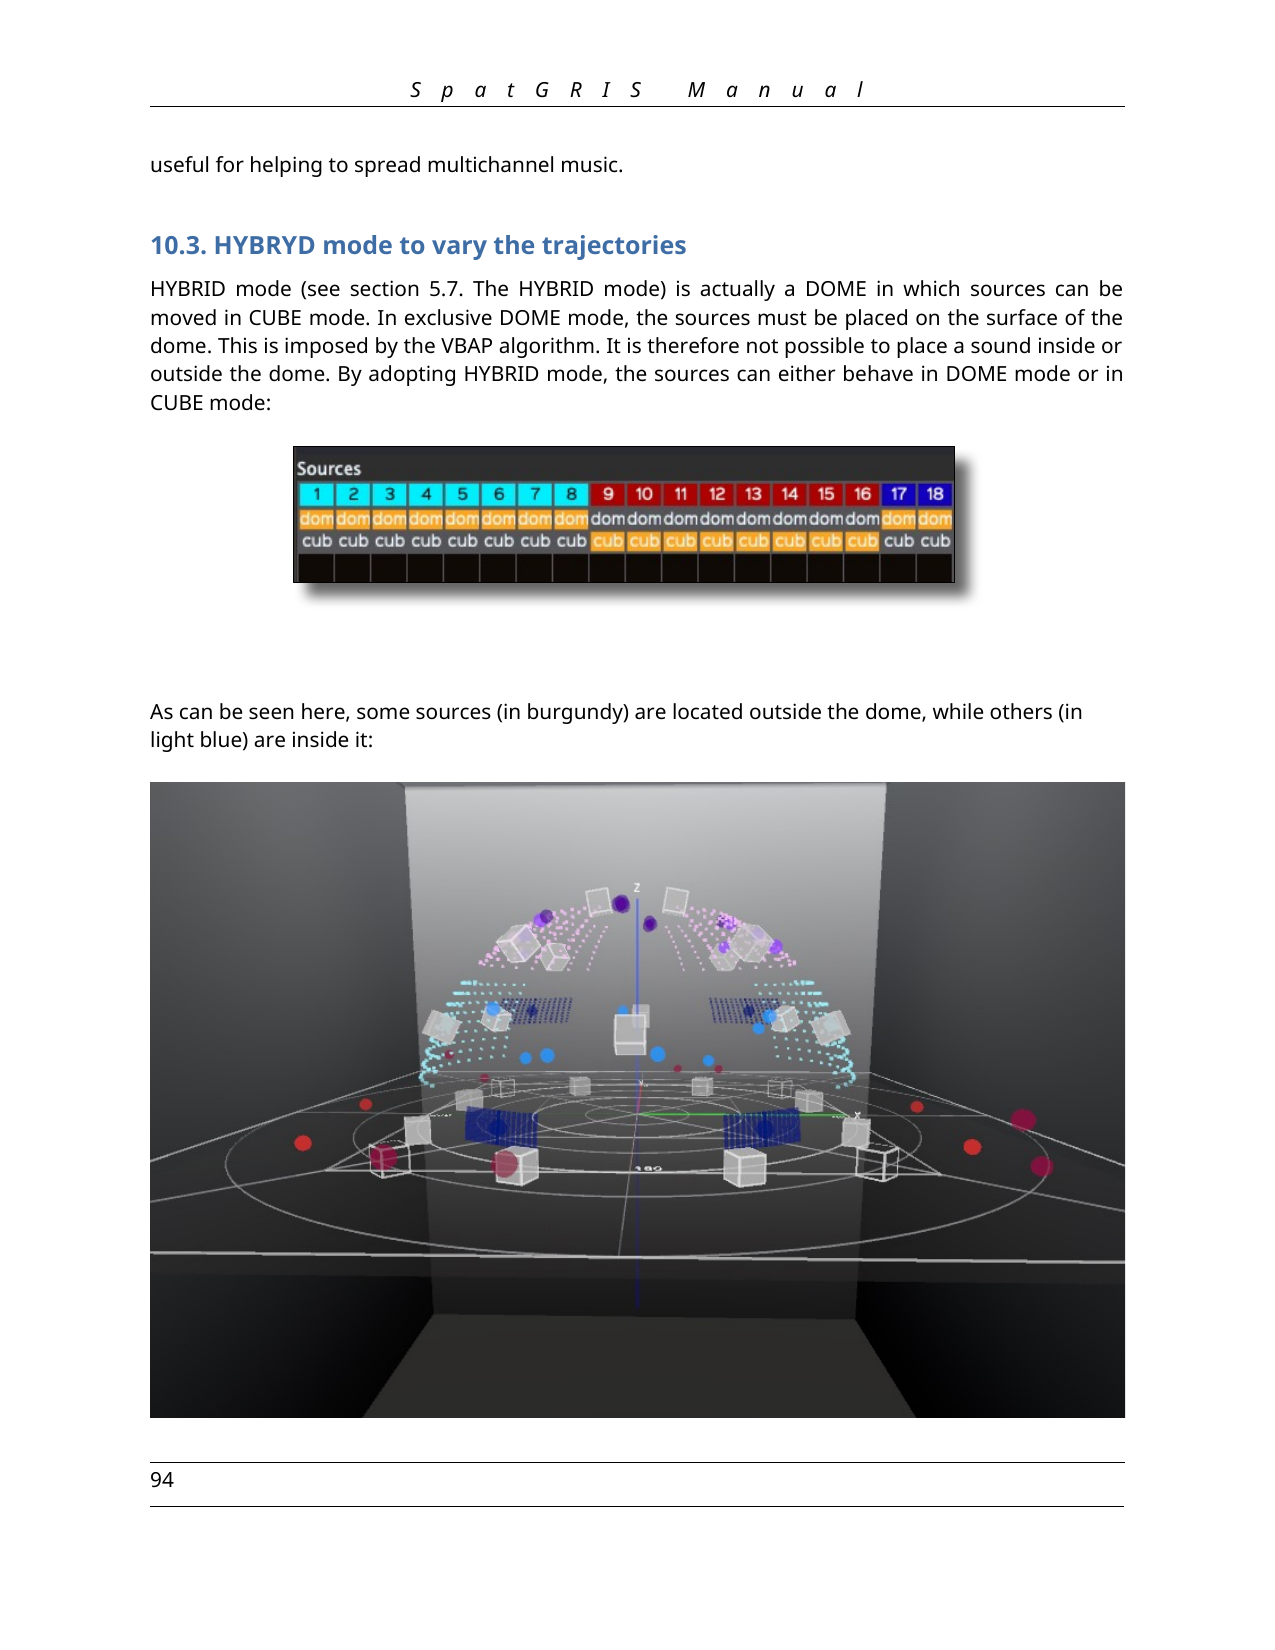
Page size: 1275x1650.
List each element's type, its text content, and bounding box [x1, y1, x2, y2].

picture [294, 447, 954, 582]
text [150, 150, 1125, 178]
subtitle 10.3. HYBRYD mode to vary the trajectories [150, 228, 1125, 262]
text HYBRID mode (see section 5.7. The HYBRID mode) is actually a DOME in which sources can be moved in CUBE mode. In exclusive DOME mode, the sources must be placed on the surface of the dome. This is imposed by the VBAP algorithm. It is therefore not possible to place a sound inside or outside the dome. By adopting HYBRID mode, the sources can either behave in DOME mode or in CUBE mode: [150, 274, 1125, 416]
picture [150, 782, 1125, 1418]
text As can be seen here, some sources (in burgundy) are located outside the dome, while others (in light blue) are inside it: [150, 697, 1125, 754]
